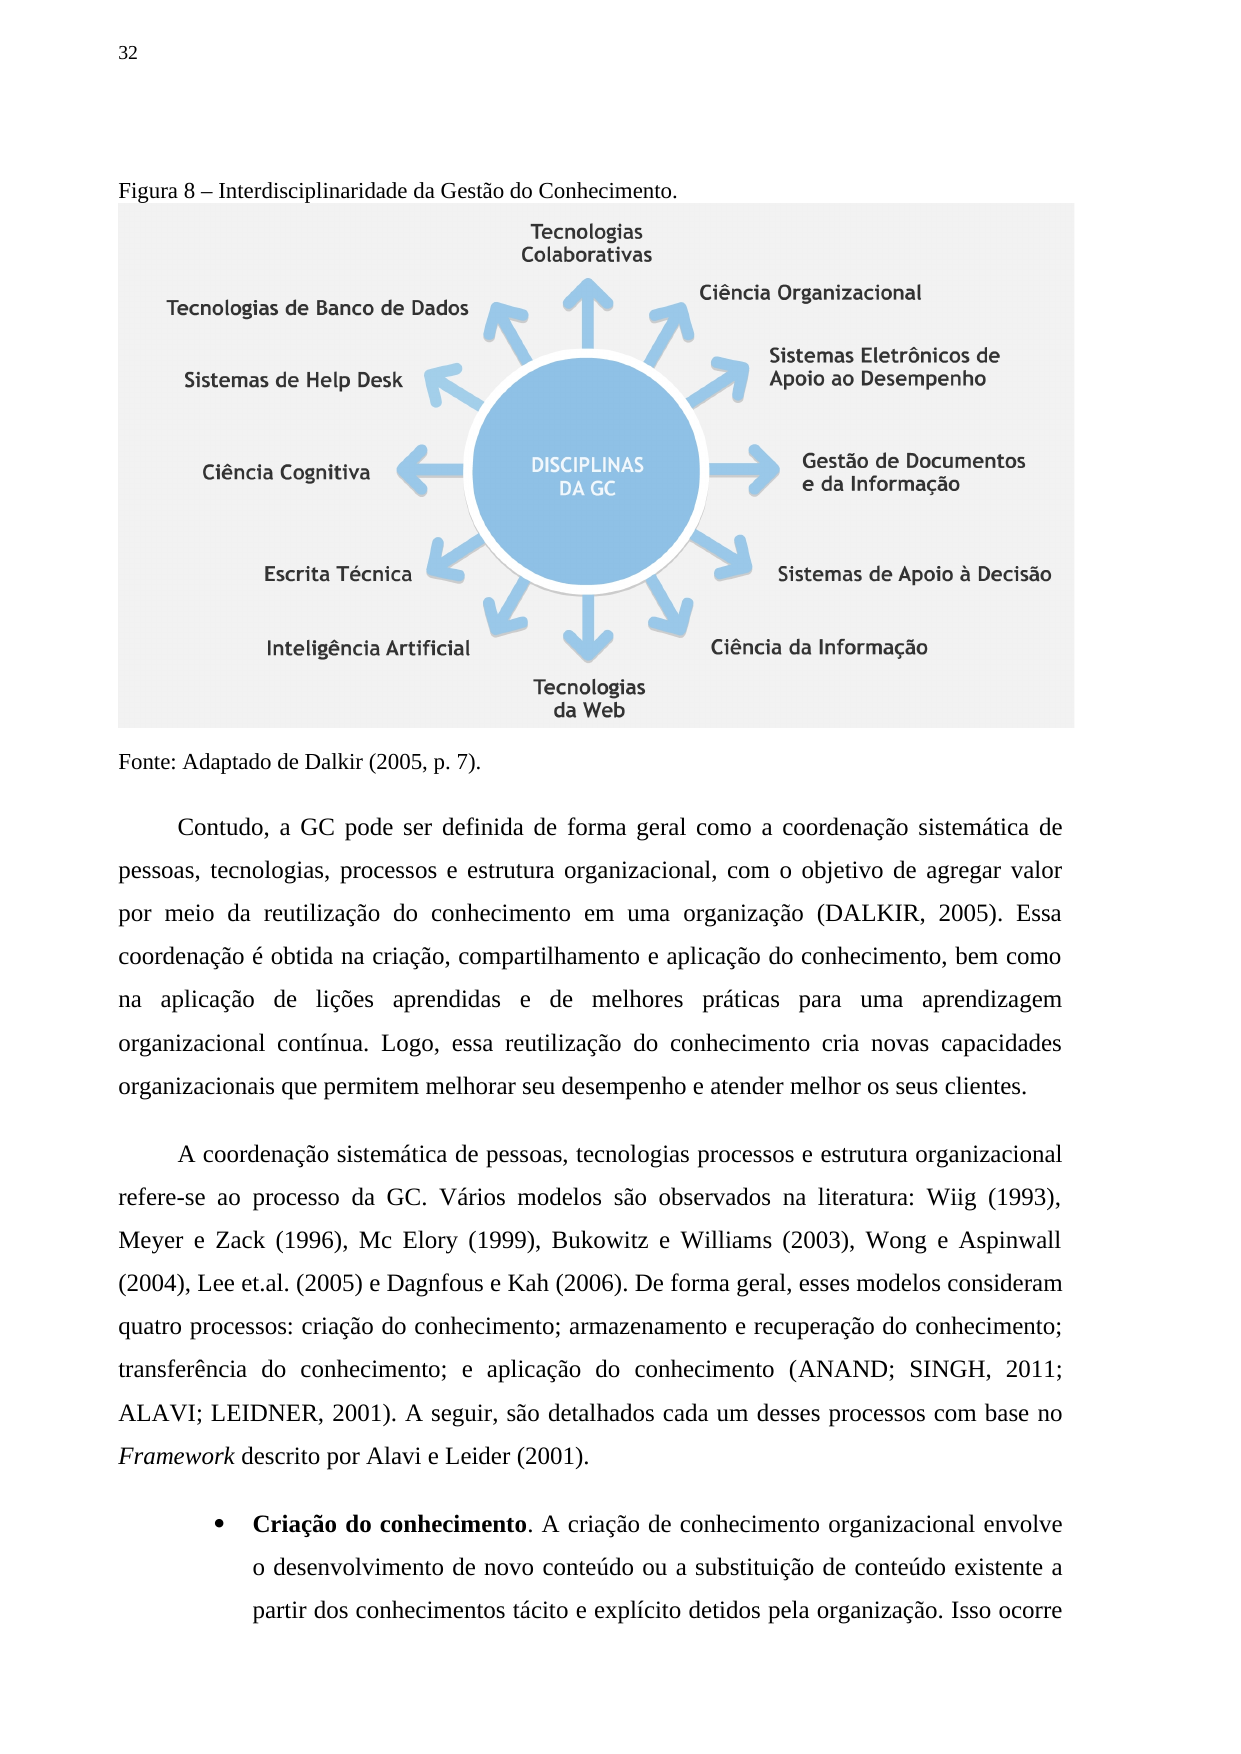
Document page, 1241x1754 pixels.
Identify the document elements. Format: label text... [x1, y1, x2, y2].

text Contudo, a GC pode ser definida de forma geral como a coordenação sistemática de pessoas, tecnologias, processos e estrutura organizacional, com o objetivo de agregar valor por meio da reutilização do conhecimento em uma organização (DALKIR, 2005). Essa coordenação é obtida na criação, compartilhamento e aplicação do conhecimento, bem como na aplicação de lições aprendidas e de melhores práticas para uma aprendizagem organizacional contínua. Logo, essa reutilização do conhecimento cria novas capacidades organizacionais que permitem melhorar seu desempenho e atender melhor os seus clientes. [118, 812, 1063, 1099]
text Fonte: Adaptado de Dalkir (2005, p. 7). [118, 748, 1063, 774]
text A coordenação sistemática de pessoas, tecnologias processos e estrutura organizacional refere-se ao processo da GC. Vários modelos são observados na literatura: Wiig (1993), Meyer e Zack (1996), Mc Elory (1999), Bukowitz e Williams (2003), Wong e Aspinwall (2004), Lee et.al. (2005) e Dagnfous e Kah (2006). De forma geral, esses modelos consideram quatro processos: criação do conhecimento; armazenamento e recuperação do conhecimento; transferência do conhecimento; e aplicação do conhecimento (ANAND; SINGH, 2011; ALAVI; LEIDNER, 2001). A seguir, são detalhados cada um desses processos com base no Framework descrito por Alavi e Leider (2001). [118, 1139, 1063, 1469]
picture [118, 203, 1075, 728]
